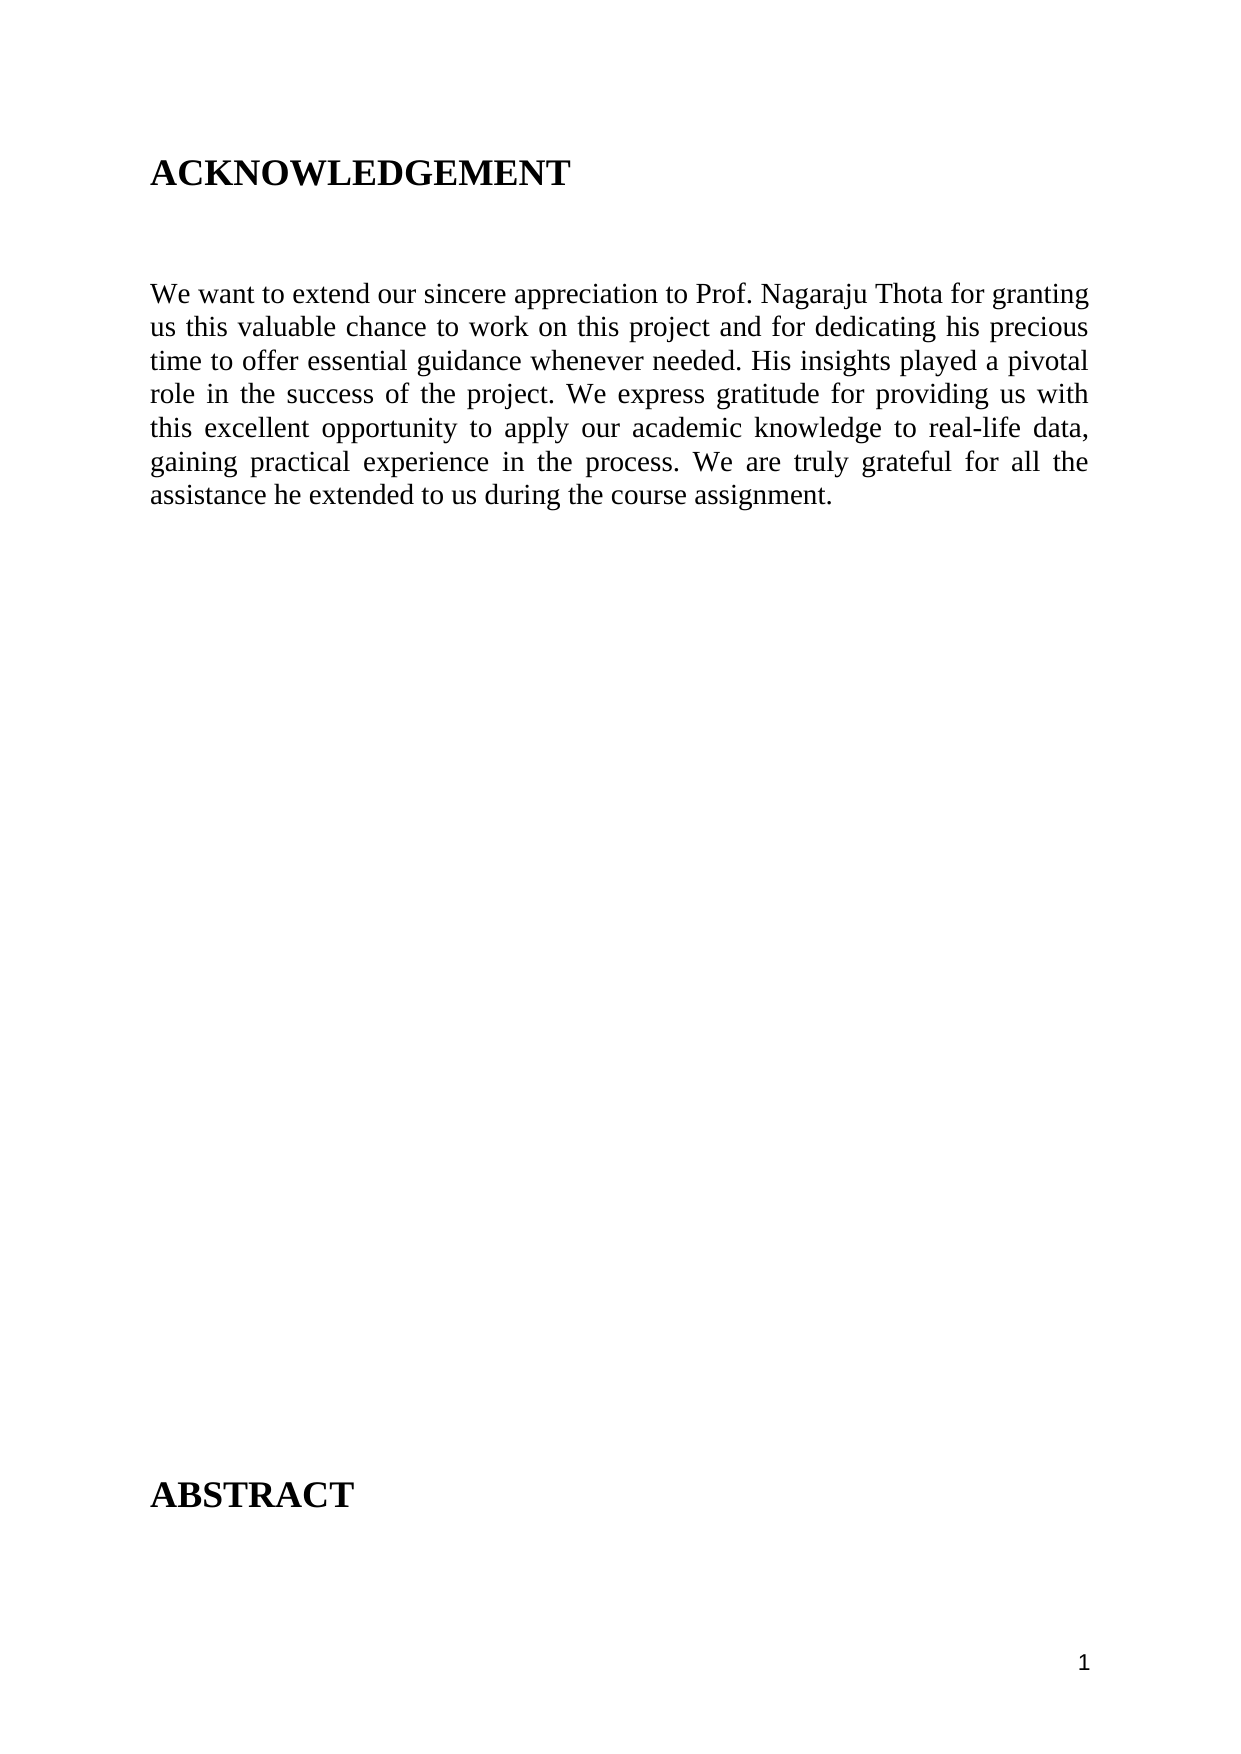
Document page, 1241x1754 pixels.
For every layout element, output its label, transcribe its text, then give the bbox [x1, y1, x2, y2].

text ABSTRACT [150, 1472, 1090, 1516]
text We want to extend our sincere appreciation to Prof. Nagaraju Thota for granting us this valuable chance to work on this project and for dedicating his precious time to offer essential guidance whenever needed. His insights played a pivotal role in the success of the project. We express gratitude for providing us with this excellent opportunity to apply our academic knowledge to real-life data, gaining practical experience in the process. We are truly grateful for all the assistance he extended to us during the course assignment. [150, 276, 1090, 511]
text ACKNOWLEDGEMENT [150, 150, 1090, 193]
